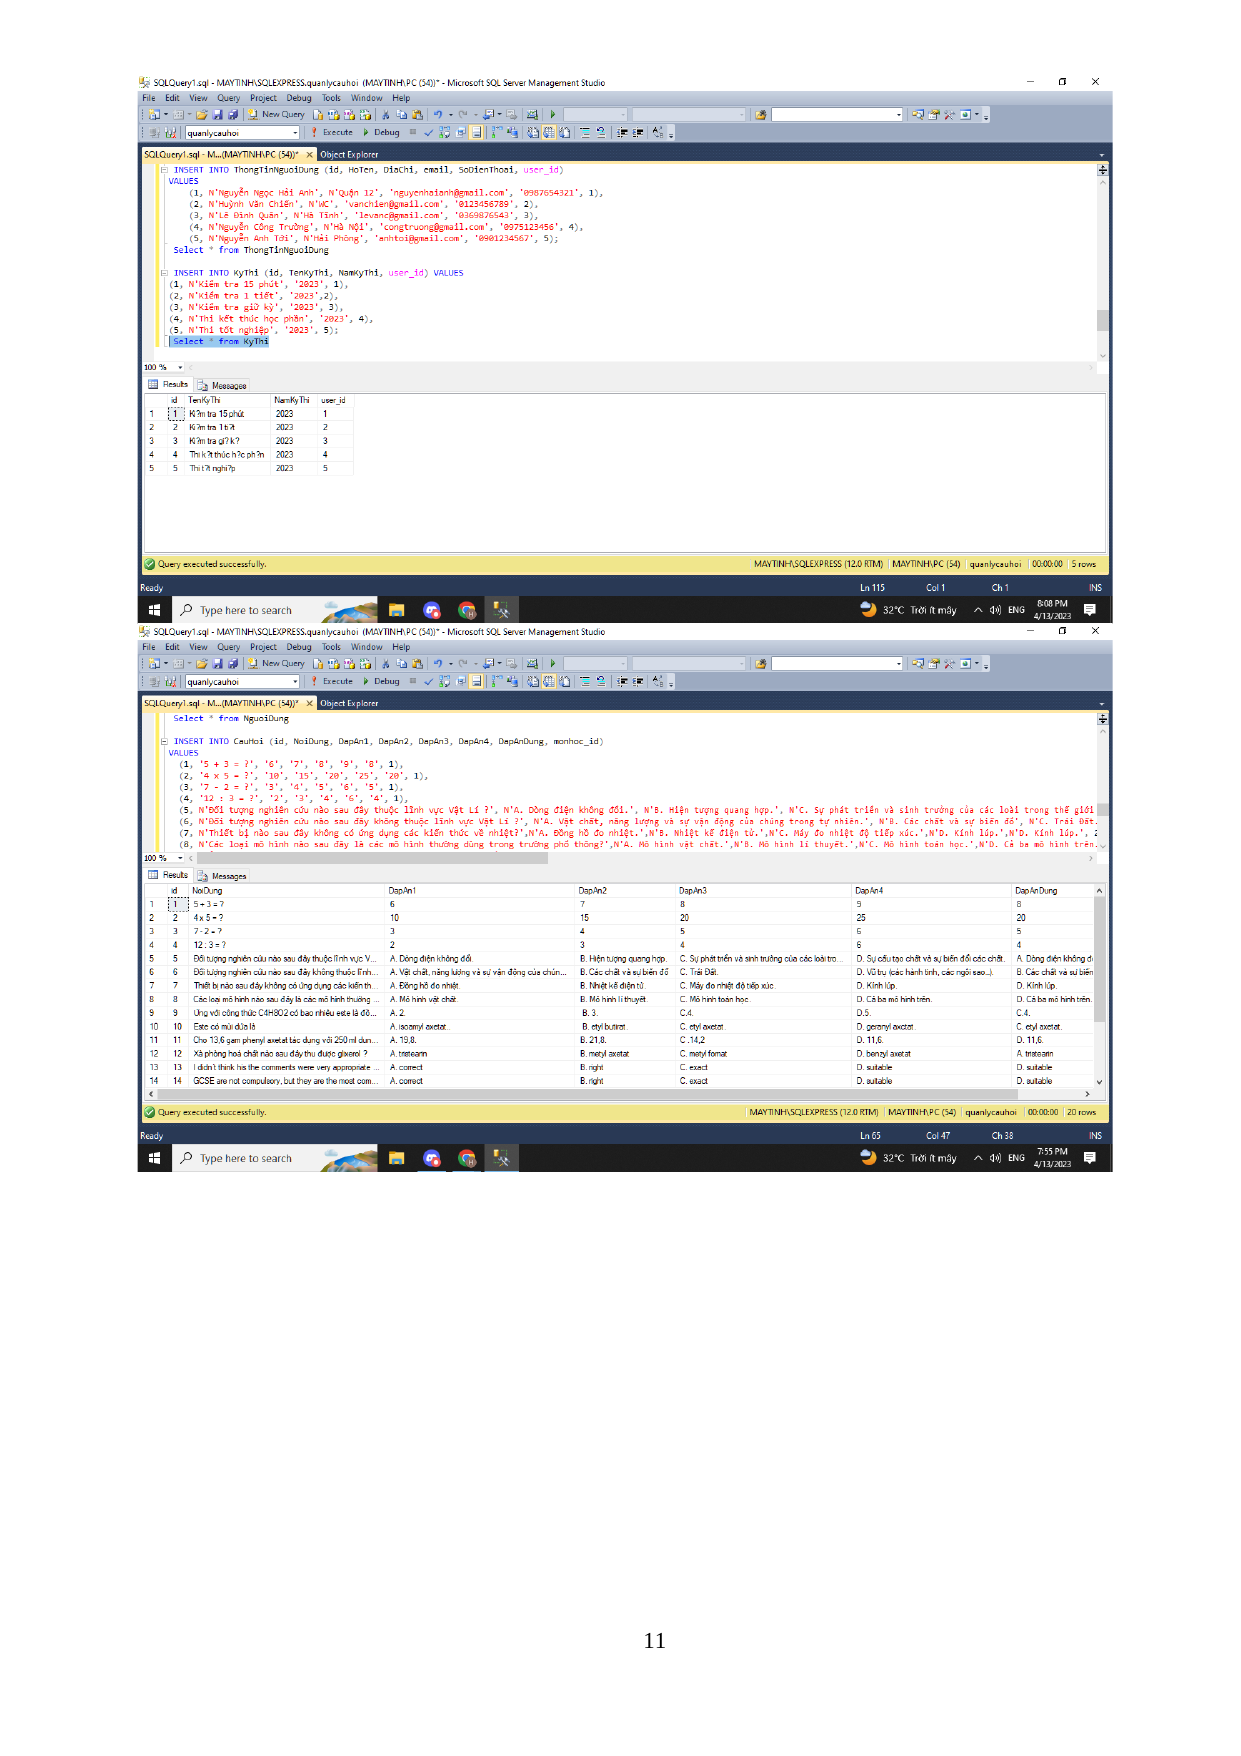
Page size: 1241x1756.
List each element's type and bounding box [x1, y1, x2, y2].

picture [137, 75, 1113, 1172]
